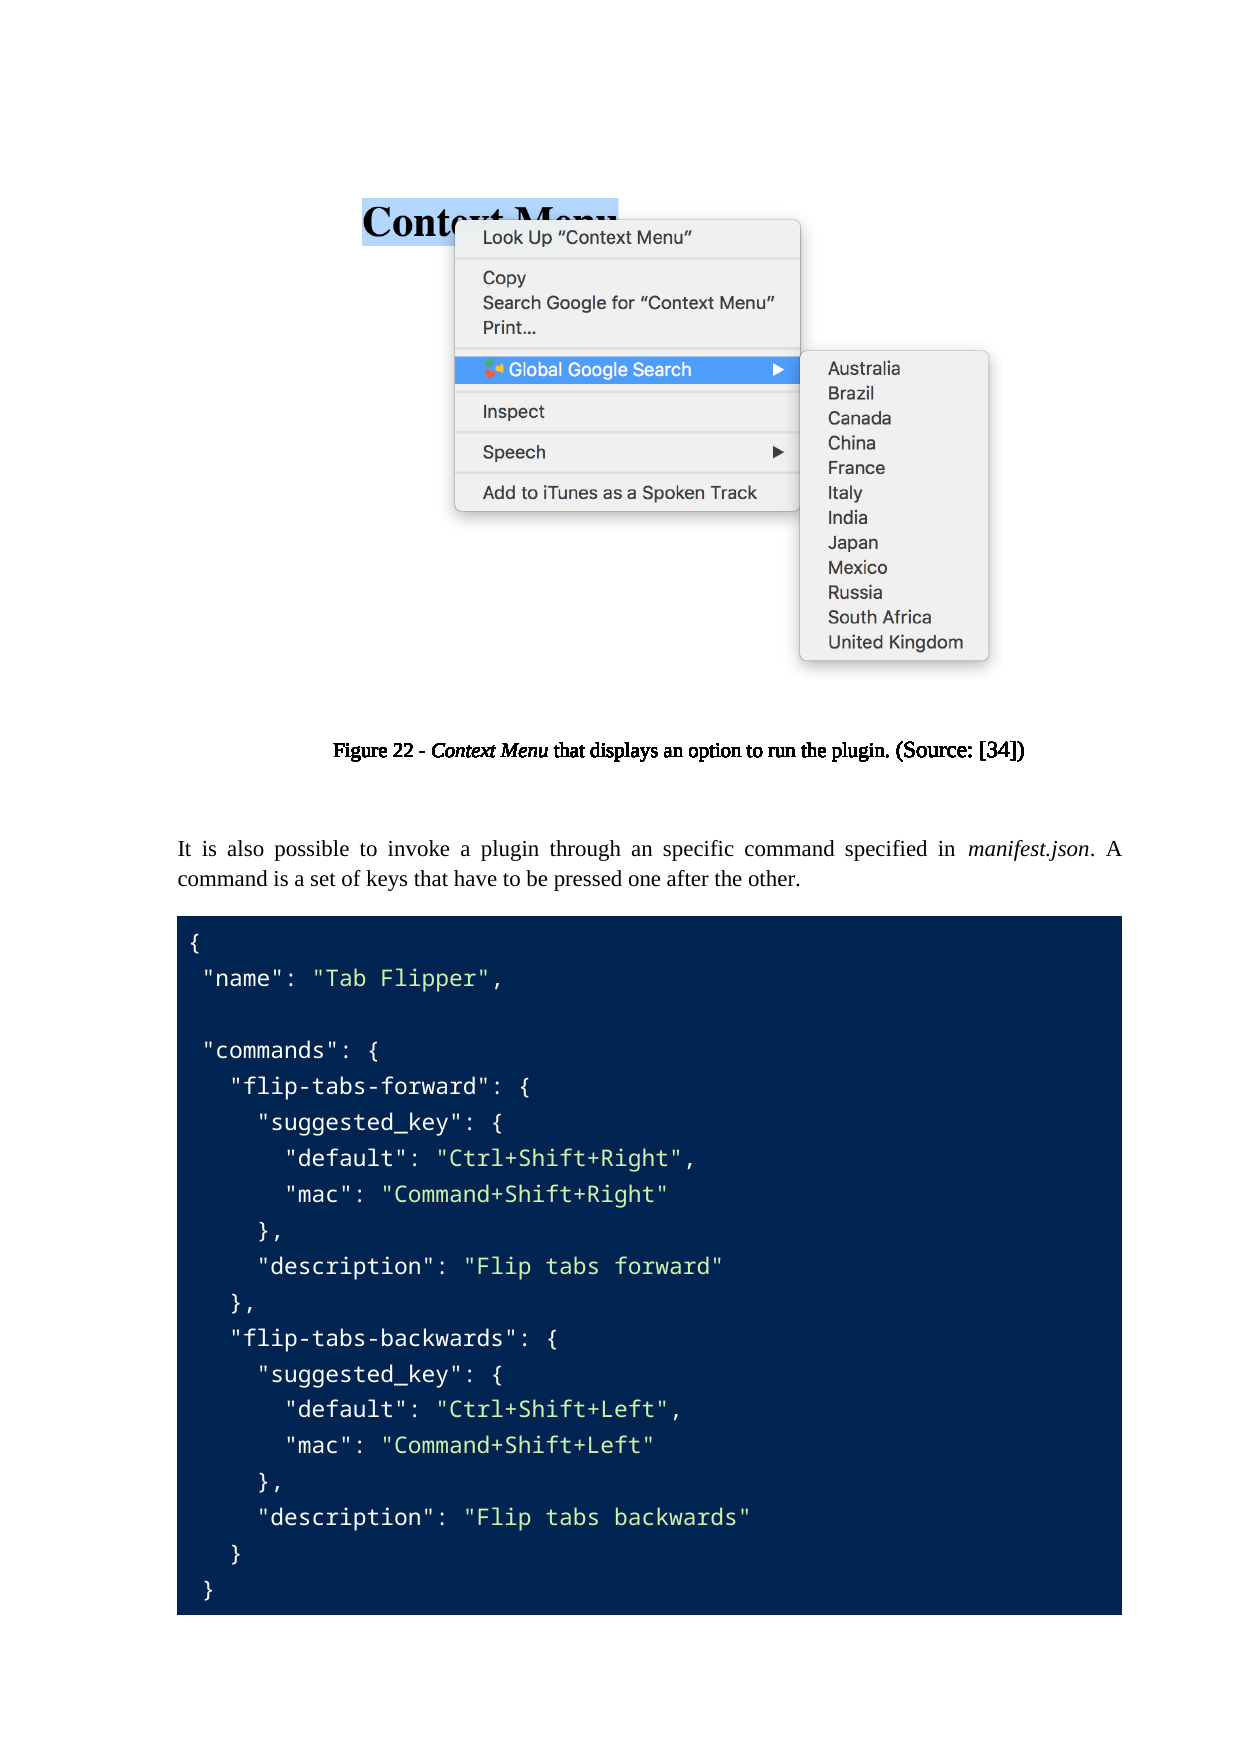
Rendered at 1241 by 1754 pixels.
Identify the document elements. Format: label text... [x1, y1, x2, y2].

picture [356, 189, 1002, 679]
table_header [177, 916, 1122, 1615]
text It is also possible to invoke a plugin through an specific command specified in manifest.json. A command is a set of keys that have to be pressed one after the other. [177, 834, 1122, 891]
